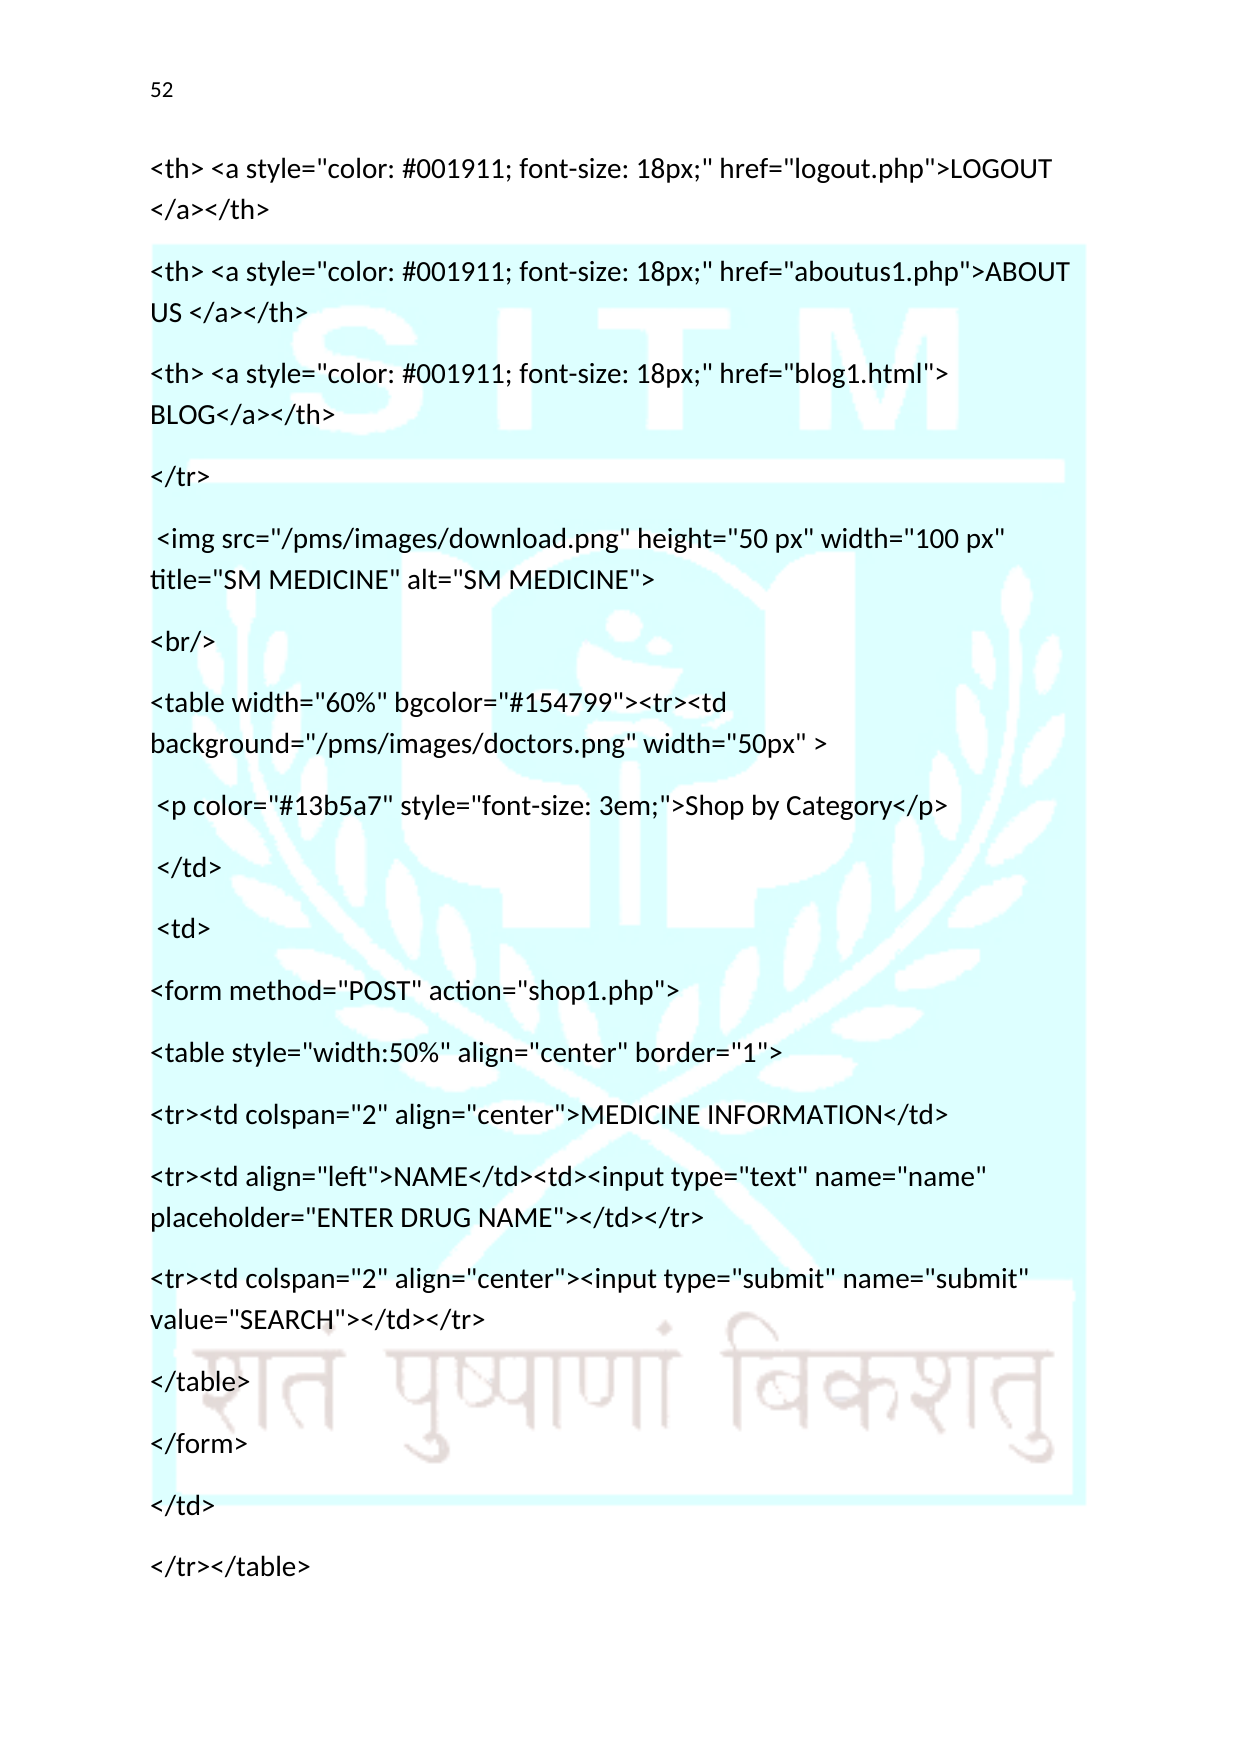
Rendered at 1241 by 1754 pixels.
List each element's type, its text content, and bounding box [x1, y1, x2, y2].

text </td> [150, 1487, 1090, 1522]
text <table style="width:50%" align="center" border="1"> [150, 1034, 1090, 1070]
text <p color="#13b5a7" style="font-size: 3em;">Shop by Category</p> [150, 787, 1090, 823]
text <tr><td colspan="2" align="center"><input type="submit" name="submit" value="SEARCH"></td></tr> [150, 1260, 1090, 1337]
text <table width="60%" bgcolor="#154799"><tr><td background="/pms/images/doctors.png" width="50px" > [150, 684, 1090, 761]
text </td> [150, 849, 1090, 884]
text <td> [150, 911, 1090, 946]
text </table> [150, 1363, 1090, 1399]
text <br/> [150, 623, 1090, 658]
text </form> [150, 1425, 1090, 1461]
text <tr><td align="left">NAME</td><td><input type="text" name="name" placeholder="ENTER DRUG NAME"></td></tr> [150, 1158, 1090, 1234]
text </tr> [150, 458, 1090, 494]
text </tr></table> [150, 1548, 1090, 1584]
text <tr><td colspan="2" align="center">MEDICINE INFORMATION</td> [150, 1096, 1090, 1132]
text <th> <a style="color: #001911; font-size: 18px;" href="logout.php">LOGOUT </a></th> [150, 150, 1090, 227]
text <th> <a style="color: #001911; font-size: 18px;" href="blog1.html"> BLOG</a></th> [150, 355, 1090, 432]
text <form method="POST" action="shop1.php"> [150, 972, 1090, 1008]
text <img src="/pms/images/download.png" height="50 px" width="100 px" title="SM MEDICINE" alt="SM MEDICINE"> [150, 520, 1090, 596]
text <th> <a style="color: #001911; font-size: 18px;" href="aboutus1.php">ABOUT US </a></th> [150, 253, 1090, 329]
